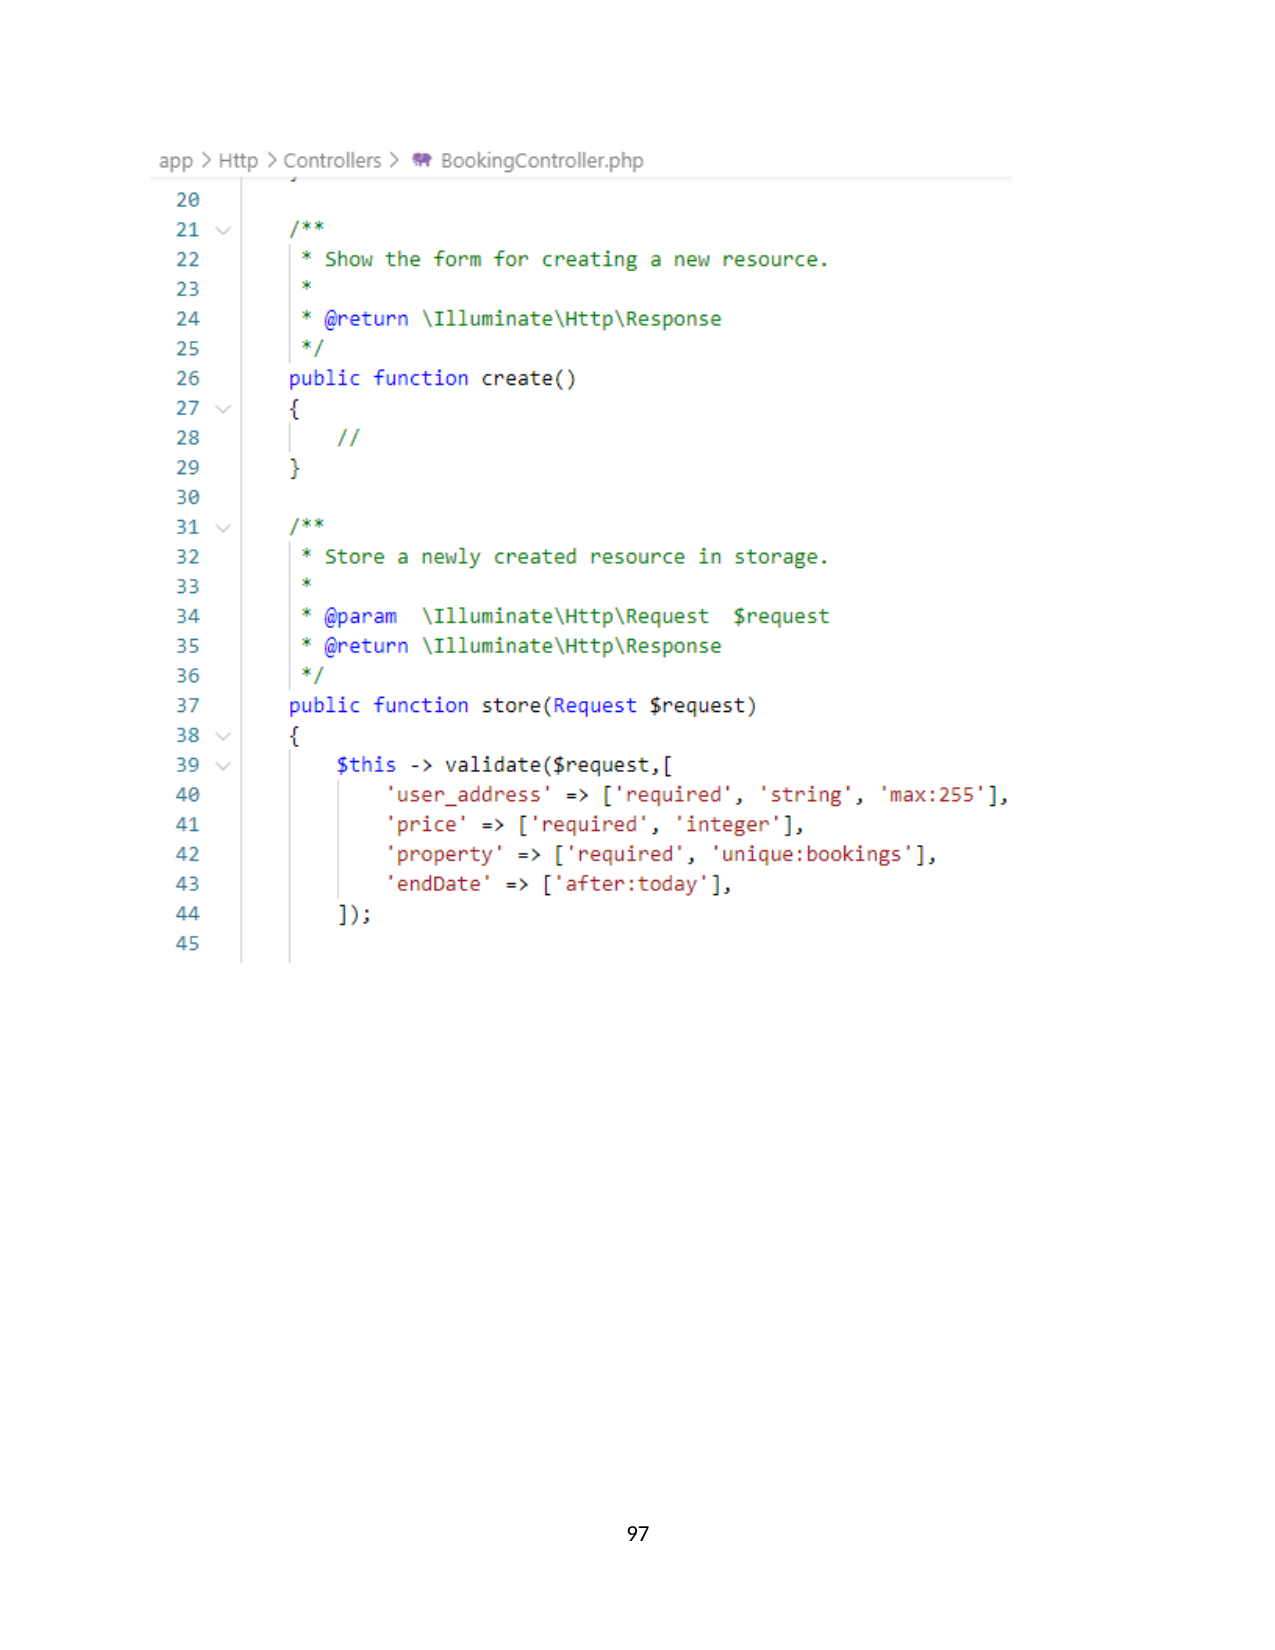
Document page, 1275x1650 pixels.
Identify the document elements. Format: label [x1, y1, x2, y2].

picture [150, 150, 1013, 963]
